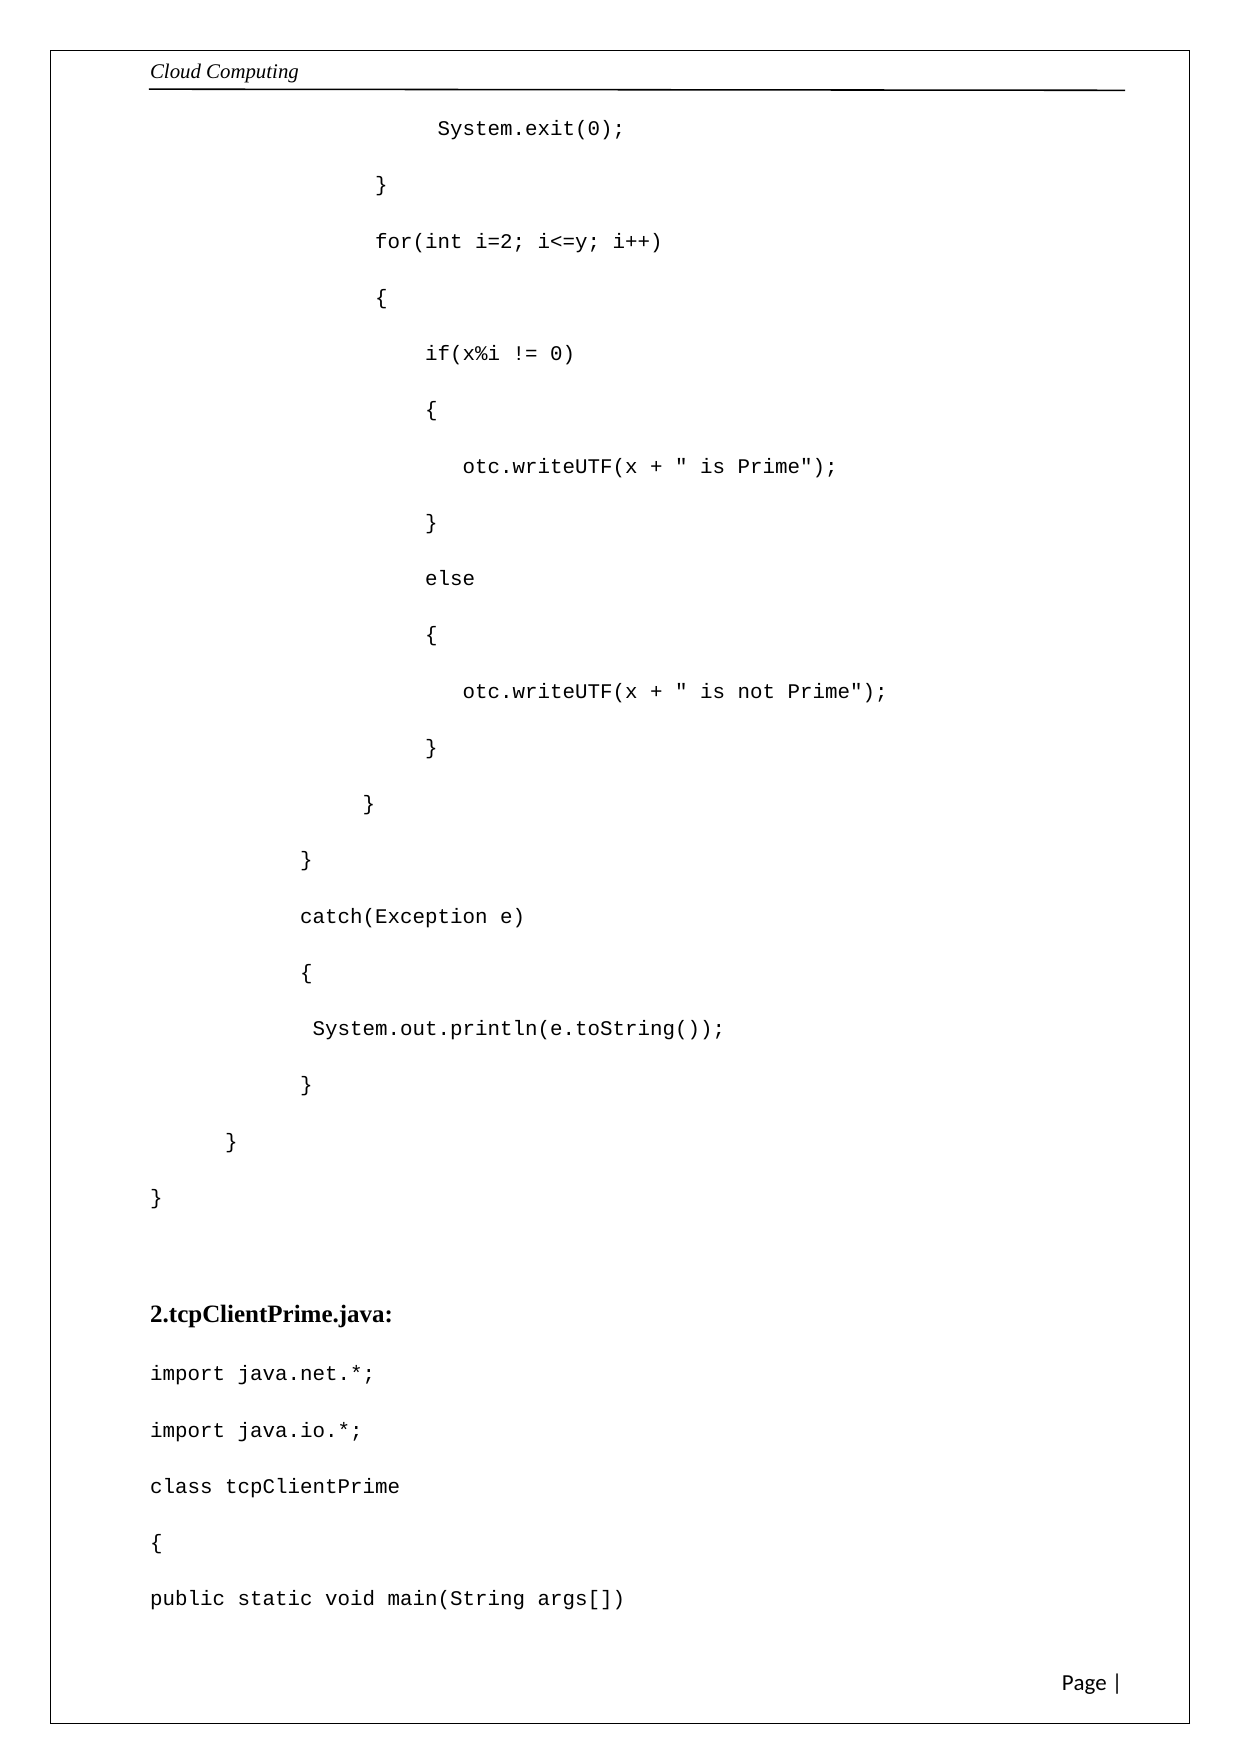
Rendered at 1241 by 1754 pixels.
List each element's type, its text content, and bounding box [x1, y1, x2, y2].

text } [150, 849, 1122, 873]
text public static void main(String args[]) [150, 1588, 1122, 1612]
text else [150, 568, 1122, 592]
text System.out.println(e.toString()); [150, 1018, 1122, 1042]
text { [150, 399, 1122, 423]
text for(int i=2; i<=y; i++) [150, 231, 1122, 254]
text otc.writeUTF(x + " is not Prime"); [150, 681, 1122, 704]
text { [150, 962, 1122, 986]
text { [150, 287, 1122, 311]
text import java.net.*; [150, 1363, 1122, 1387]
text } [150, 737, 1122, 761]
text } [150, 1187, 1122, 1211]
text } [150, 512, 1122, 536]
text { [150, 624, 1122, 648]
text } [150, 793, 1122, 817]
text if(x%i != 0) [150, 343, 1122, 367]
text import java.io.*; [150, 1419, 1122, 1443]
text class tcpClientPrime [150, 1476, 1122, 1499]
text catch(Exception e) [150, 906, 1122, 929]
text 2.tcpClientPrime.java: [150, 1299, 1122, 1328]
text } [150, 1074, 1122, 1098]
text } [150, 174, 1122, 198]
text { [150, 1532, 1122, 1556]
text otc.writeUTF(x + " is Prime"); [150, 456, 1122, 479]
text } [150, 1131, 1122, 1154]
text System.exit(0); [150, 118, 1122, 142]
